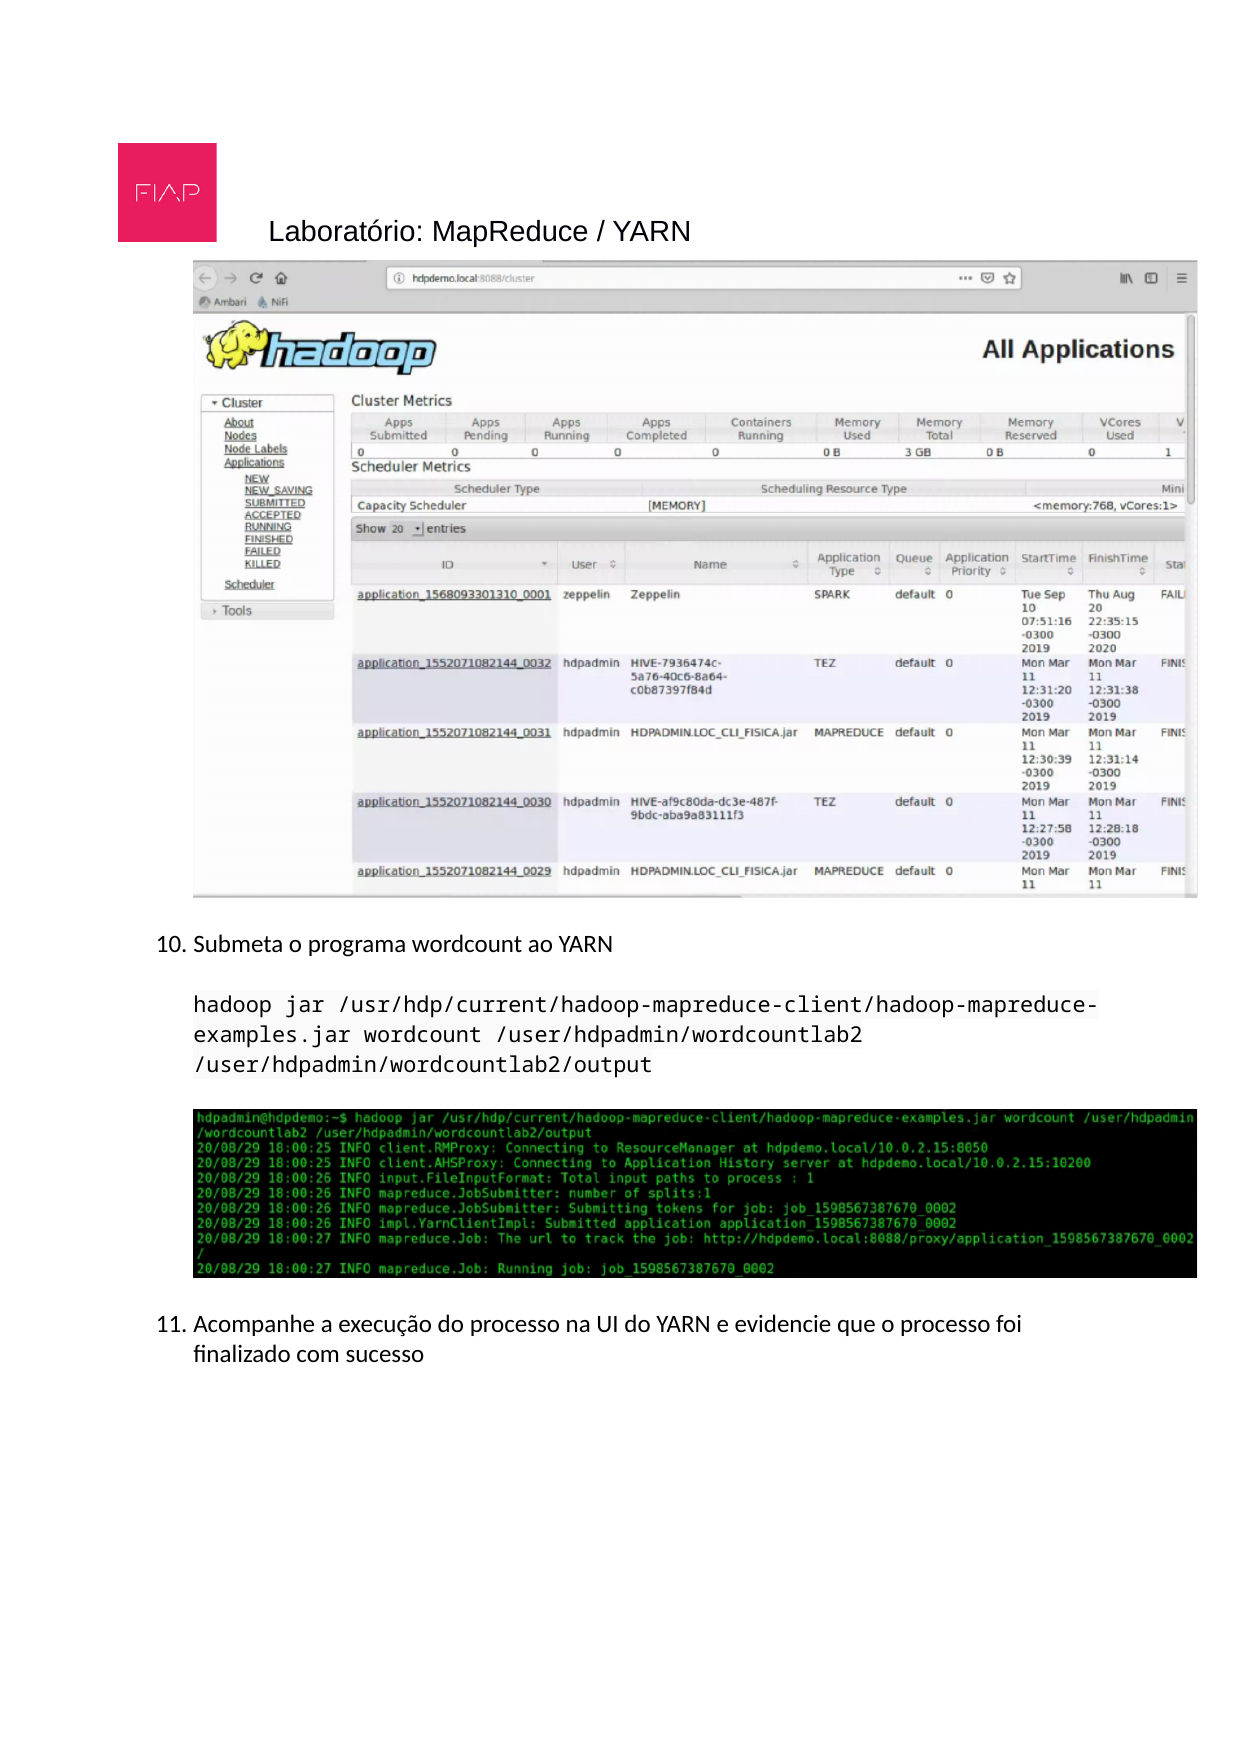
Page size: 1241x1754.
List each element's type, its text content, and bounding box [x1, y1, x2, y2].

text hadoop jar /usr/hdp/current/hadoop-mapreduce-client/hadoop-mapreduce-examples.jar wordcount /user/hdpadmin/wordcountlab2 /user/hdpadmin/wordcountlab2/output [193, 989, 1122, 1079]
picture [193, 260, 1198, 898]
picture [193, 1109, 1198, 1278]
list Acompanhe a execução do processo na UI do YARN e evidencie que o processo foi finalizado com sucesso [156, 1308, 1122, 1369]
list Submeta o programa wordcount ao YARN [156, 928, 1122, 959]
picture [118, 143, 217, 242]
